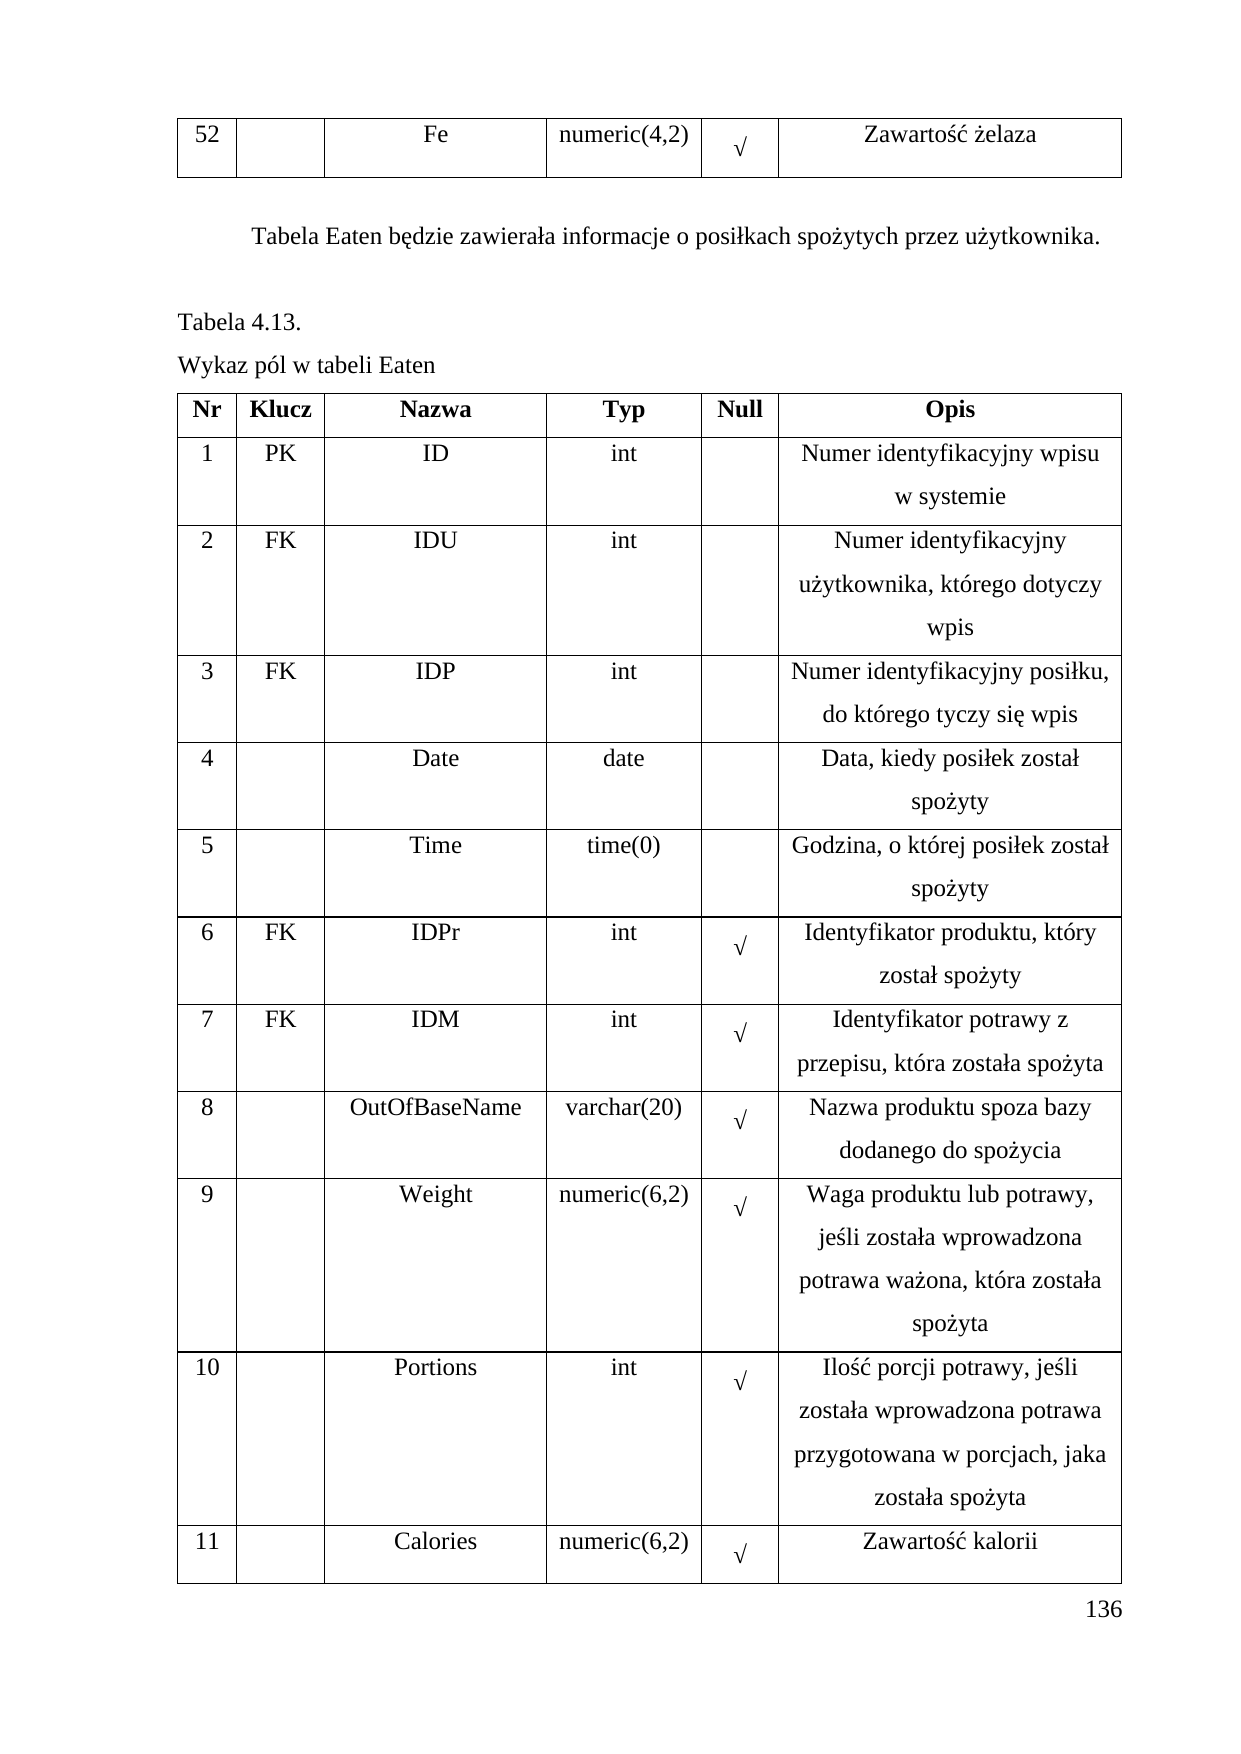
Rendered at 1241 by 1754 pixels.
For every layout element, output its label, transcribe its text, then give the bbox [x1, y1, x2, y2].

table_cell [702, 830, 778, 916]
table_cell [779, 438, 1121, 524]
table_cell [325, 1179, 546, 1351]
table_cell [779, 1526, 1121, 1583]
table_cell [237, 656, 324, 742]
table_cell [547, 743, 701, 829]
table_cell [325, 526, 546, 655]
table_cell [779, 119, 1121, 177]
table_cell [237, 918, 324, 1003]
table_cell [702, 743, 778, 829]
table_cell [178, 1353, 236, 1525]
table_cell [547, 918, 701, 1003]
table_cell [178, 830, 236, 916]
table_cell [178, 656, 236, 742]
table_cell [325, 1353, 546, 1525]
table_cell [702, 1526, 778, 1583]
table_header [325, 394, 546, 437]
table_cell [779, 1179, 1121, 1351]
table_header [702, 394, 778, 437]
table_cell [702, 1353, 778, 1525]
text Tabela Eaten będzie zawierała informacje o posiłkach spożytych przez użytkownika. [177, 221, 1122, 249]
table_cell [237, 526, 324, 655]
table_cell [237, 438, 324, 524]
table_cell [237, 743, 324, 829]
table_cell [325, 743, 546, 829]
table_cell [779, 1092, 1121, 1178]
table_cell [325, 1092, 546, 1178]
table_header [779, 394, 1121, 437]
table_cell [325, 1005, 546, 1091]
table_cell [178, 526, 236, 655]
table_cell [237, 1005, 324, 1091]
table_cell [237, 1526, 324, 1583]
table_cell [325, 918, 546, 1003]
text Wykaz pól w tabeli Eaten [177, 350, 1122, 379]
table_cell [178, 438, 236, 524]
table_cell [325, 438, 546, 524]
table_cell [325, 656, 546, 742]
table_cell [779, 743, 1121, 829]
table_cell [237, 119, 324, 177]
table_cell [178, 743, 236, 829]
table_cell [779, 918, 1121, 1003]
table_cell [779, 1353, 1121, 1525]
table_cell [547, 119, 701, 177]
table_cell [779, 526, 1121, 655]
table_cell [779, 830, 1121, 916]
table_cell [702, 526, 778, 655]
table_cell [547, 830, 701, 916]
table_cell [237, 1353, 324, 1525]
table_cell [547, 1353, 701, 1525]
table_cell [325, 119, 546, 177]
text Tabela 4.13. [177, 307, 1122, 336]
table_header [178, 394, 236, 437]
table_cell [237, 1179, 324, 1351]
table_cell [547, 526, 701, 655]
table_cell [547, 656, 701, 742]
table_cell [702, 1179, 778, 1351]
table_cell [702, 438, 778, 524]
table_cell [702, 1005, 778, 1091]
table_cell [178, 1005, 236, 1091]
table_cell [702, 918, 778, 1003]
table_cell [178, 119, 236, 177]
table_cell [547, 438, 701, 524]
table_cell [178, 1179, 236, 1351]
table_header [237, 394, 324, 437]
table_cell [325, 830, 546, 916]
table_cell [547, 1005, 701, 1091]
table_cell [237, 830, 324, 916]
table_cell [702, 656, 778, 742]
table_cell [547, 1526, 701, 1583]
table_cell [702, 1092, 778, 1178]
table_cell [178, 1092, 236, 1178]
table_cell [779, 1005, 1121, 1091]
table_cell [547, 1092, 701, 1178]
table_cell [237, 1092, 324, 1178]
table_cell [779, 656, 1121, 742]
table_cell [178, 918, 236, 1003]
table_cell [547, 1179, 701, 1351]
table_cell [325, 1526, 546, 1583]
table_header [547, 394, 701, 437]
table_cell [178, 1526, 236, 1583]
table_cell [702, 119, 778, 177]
